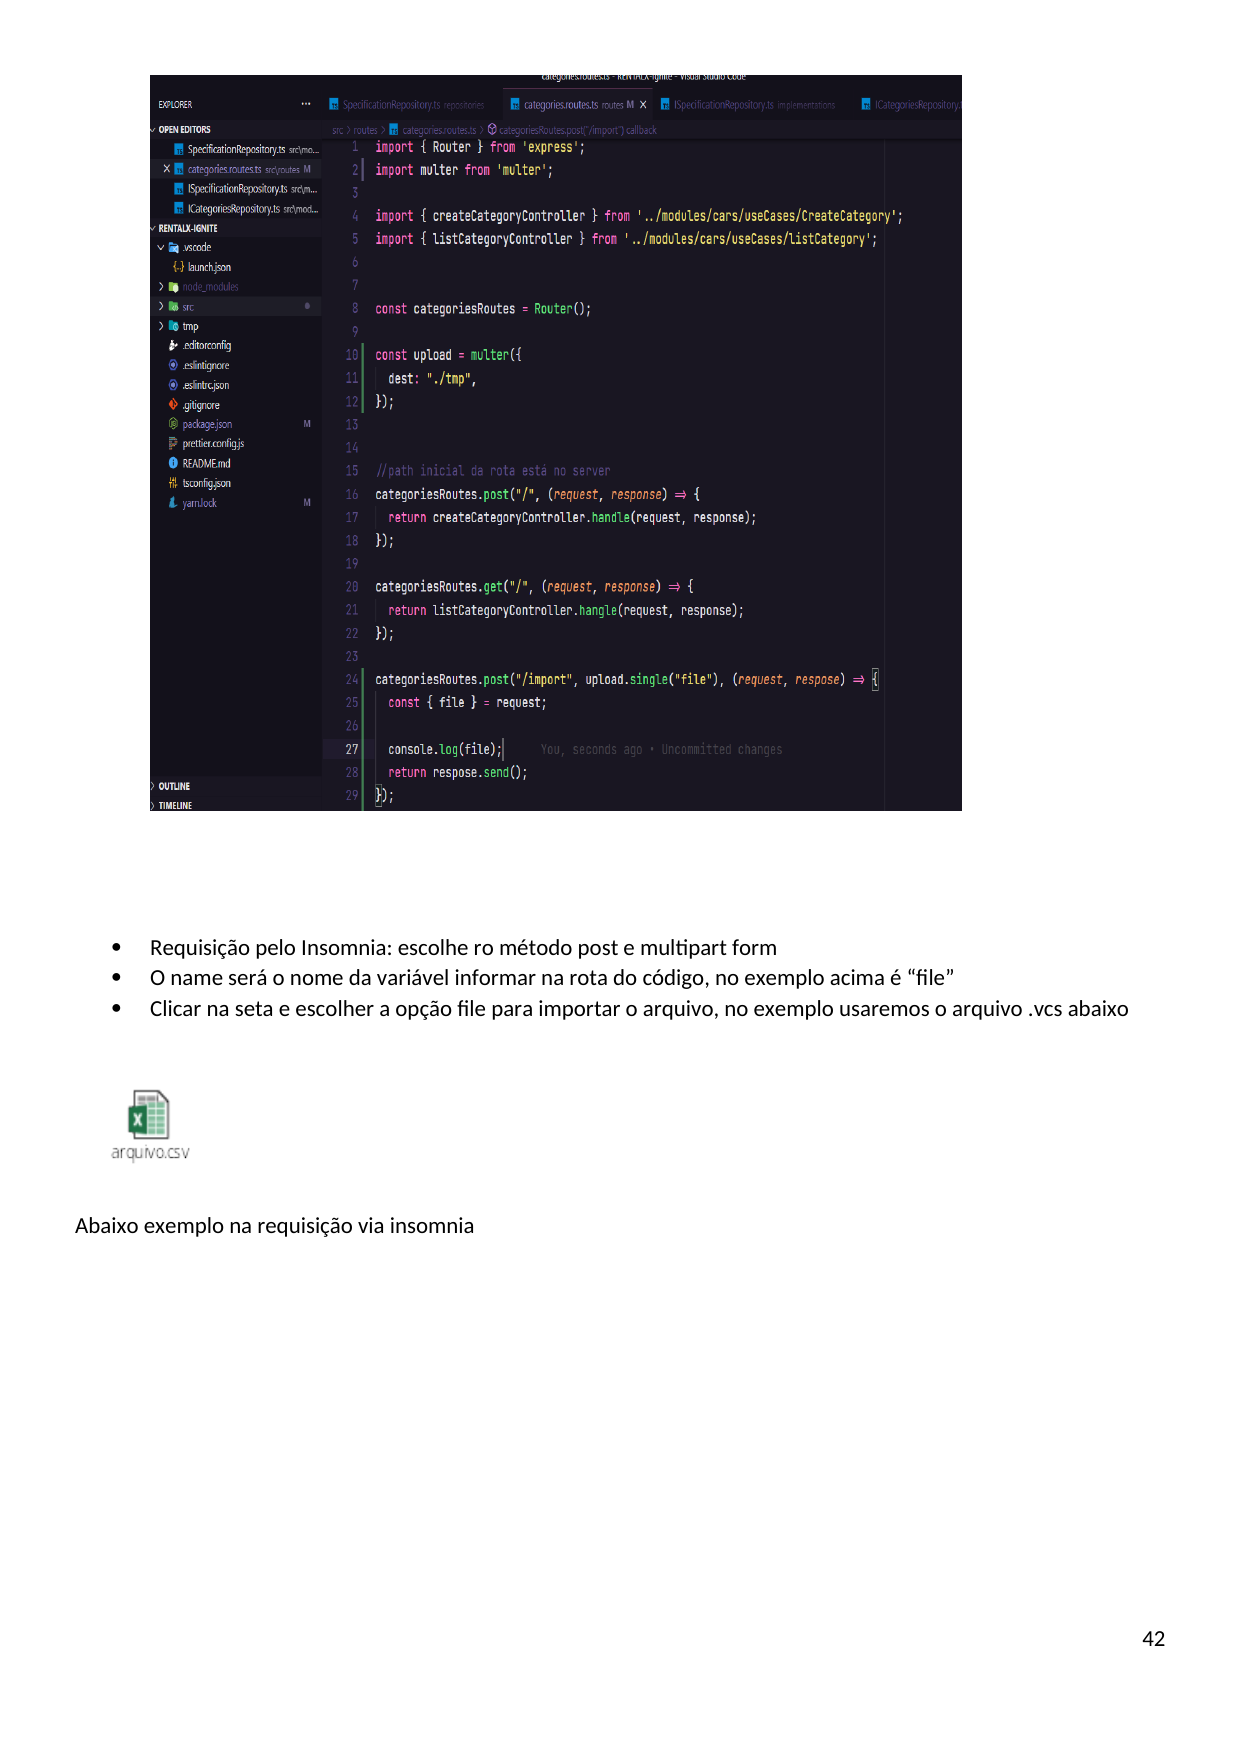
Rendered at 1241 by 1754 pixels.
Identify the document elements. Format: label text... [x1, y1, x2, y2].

list O name será o nome da variável informar na rota do código, no exemplo acima é “file” [112, 963, 1165, 991]
picture [150, 75, 962, 811]
list Clicar na seta e escolher a opção file para importar o arquivo, no exemplo usaremos o arquivo .vcs abaixo [112, 994, 1165, 1022]
list Requisição pelo Insomnia: escolhe ro método post e multipart form [112, 933, 1165, 961]
text Abaixo exemplo na requisição via insomnia [75, 1211, 1165, 1239]
